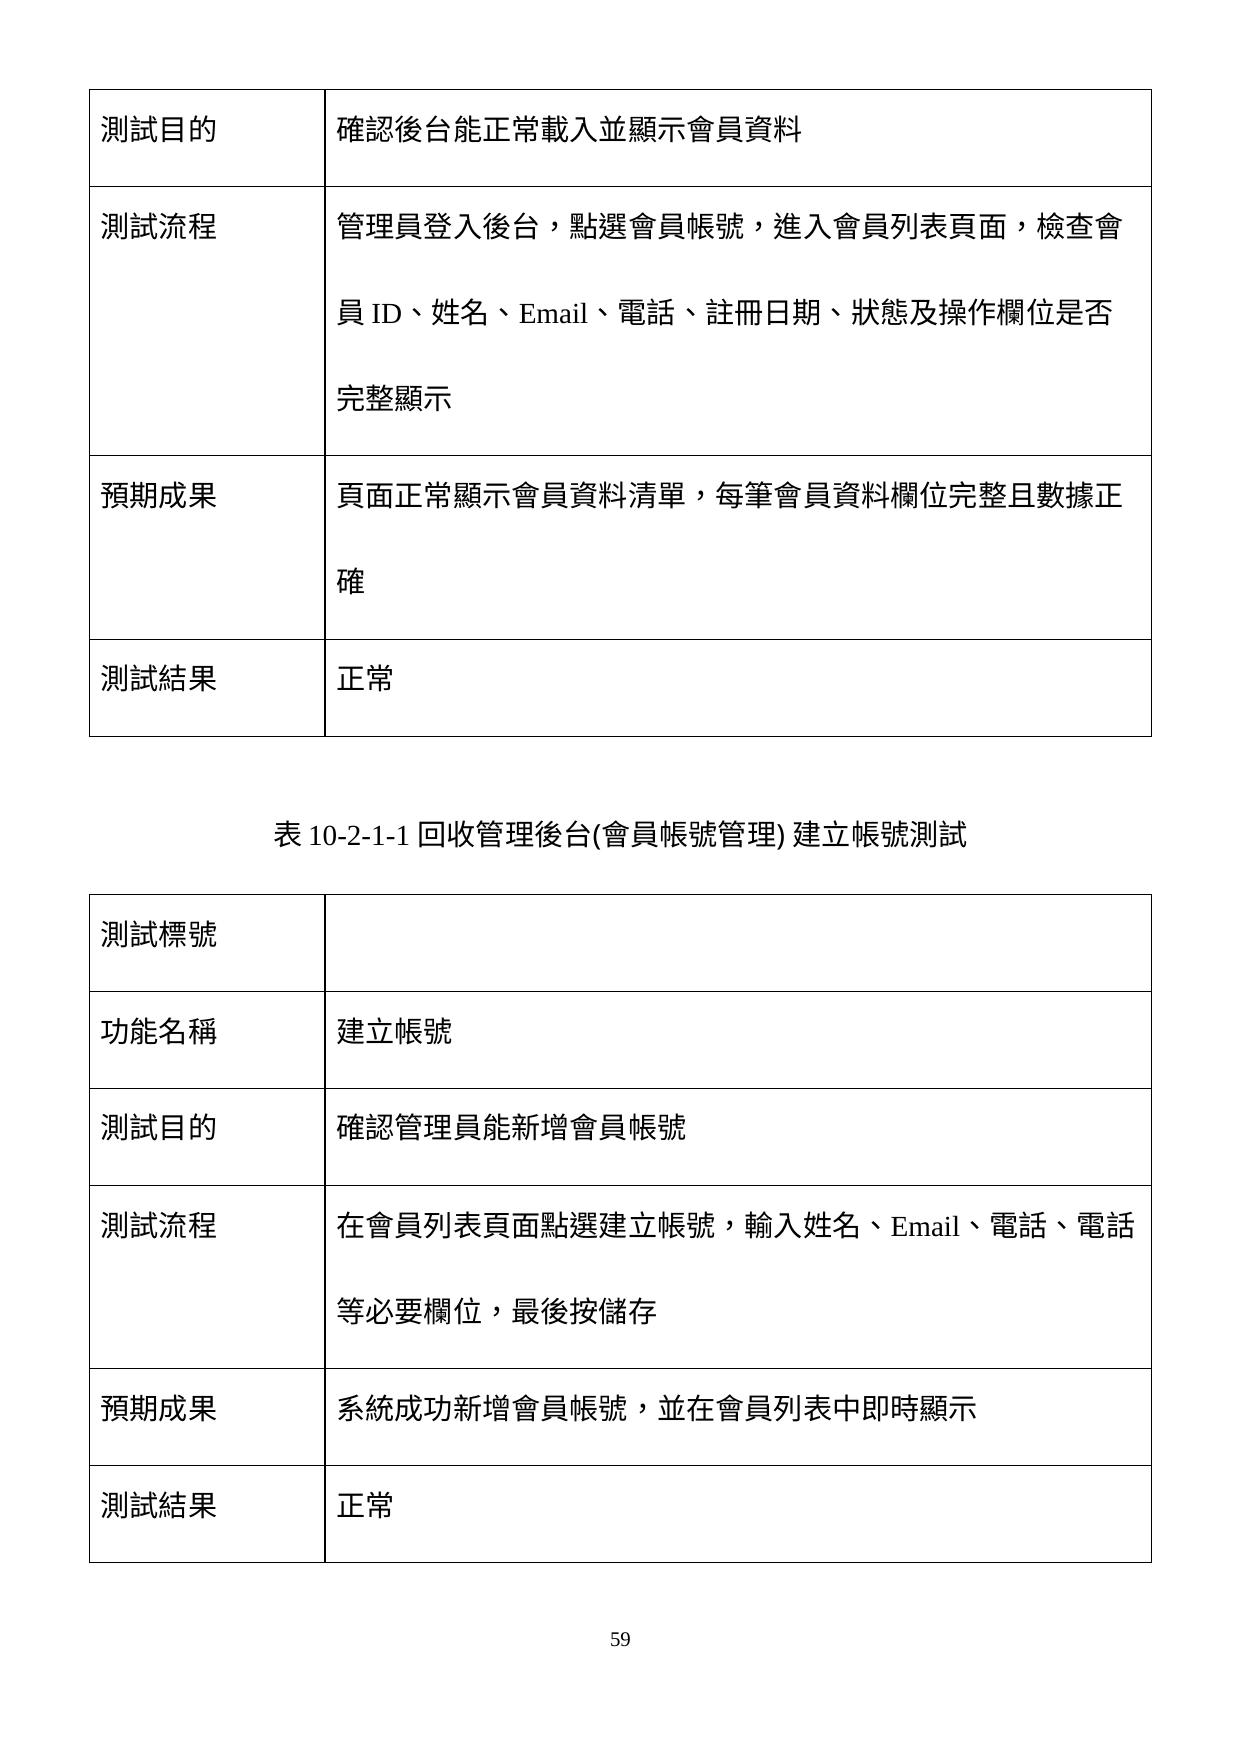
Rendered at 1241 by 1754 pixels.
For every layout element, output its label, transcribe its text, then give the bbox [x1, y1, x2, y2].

table_cell 系統成功新增會員帳號，並在會員列表中即時顯示 [326, 1369, 1151, 1465]
table_cell 確認後台能正常載入並顯示會員資料 [326, 90, 1151, 186]
table_cell 管理員登入後台，點選會員帳號，進入會員列表頁面，檢查會員ID、姓名、Email、電話、註冊日期、狀態及操作欄位是否完整顯示 [326, 187, 1151, 455]
table_header 測試標號 [90, 895, 324, 991]
table_cell 正常 [326, 640, 1151, 736]
table_cell 建立帳號 [326, 992, 1151, 1088]
table_cell 在會員列表頁面點選建立帳號，輸入姓名、Email、電話、電話等必要欄位，最後按儲存 [326, 1186, 1151, 1368]
table_cell 測試目的 [90, 1089, 324, 1185]
table_cell 預期成果 [90, 1369, 324, 1465]
table_cell 測試流程 [90, 1186, 324, 1368]
table_cell 預期成果 [90, 456, 324, 638]
table_cell 測試流程 [90, 187, 324, 455]
table_cell 頁面正常顯示會員資料清單，每筆會員資料欄位完整且數據正確 [326, 456, 1151, 638]
table_cell 測試結果 [90, 1466, 324, 1562]
table_cell 測試結果 [90, 640, 324, 736]
table_cell 正常 [326, 1466, 1151, 1562]
table_cell 測試目的 [90, 90, 324, 186]
table_cell 功能名稱 [90, 992, 324, 1088]
text 表10-2-1-1 回收管理後台(會員帳號管理) 建立帳號測試 [89, 796, 1152, 871]
table_cell 確認管理員能新增會員帳號 [326, 1089, 1151, 1185]
table_header [326, 895, 1151, 991]
